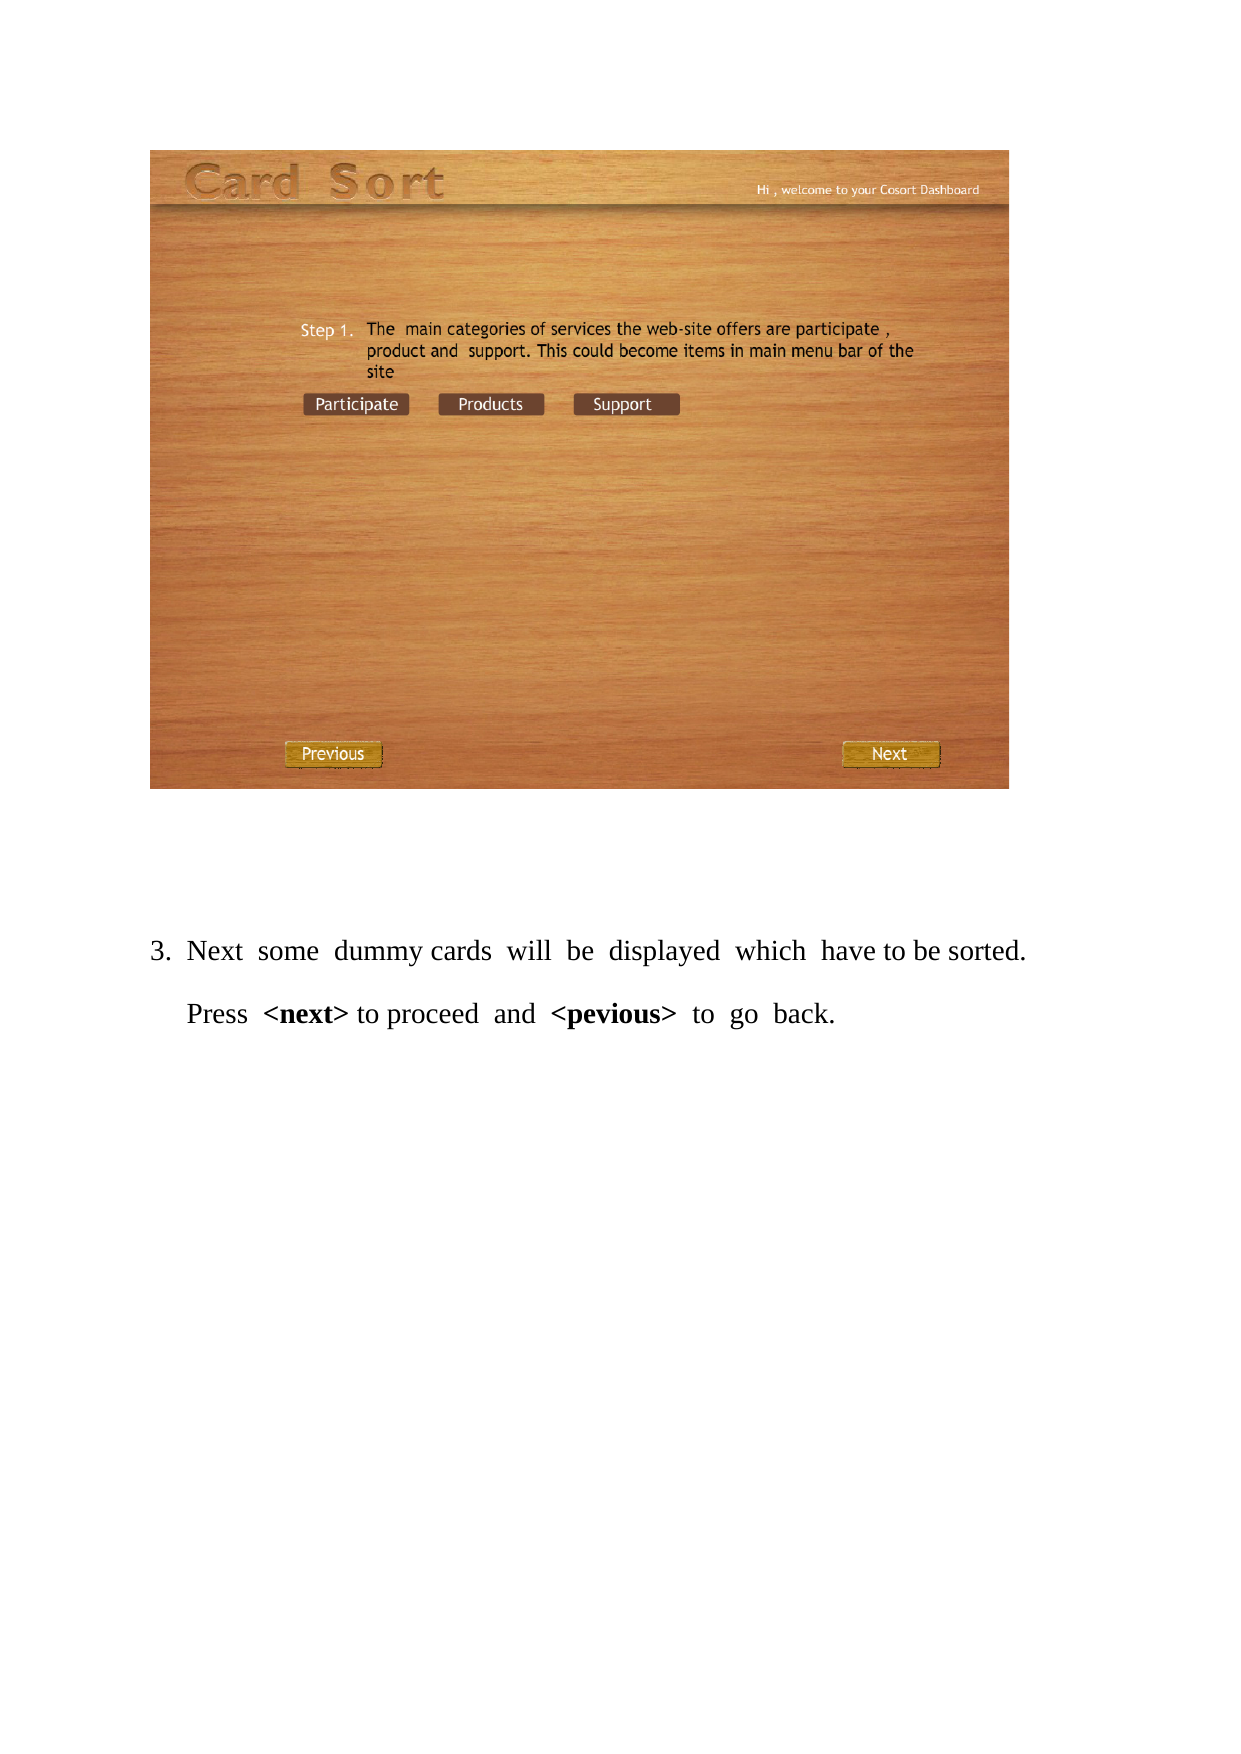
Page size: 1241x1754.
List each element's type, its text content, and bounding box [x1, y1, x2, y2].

text 3. Next some dummy cards will be displayed which have to be sorted. [150, 933, 1090, 967]
text Press <next> to proceed and <pevious> to go back. [150, 996, 1090, 1030]
picture [150, 150, 1010, 789]
